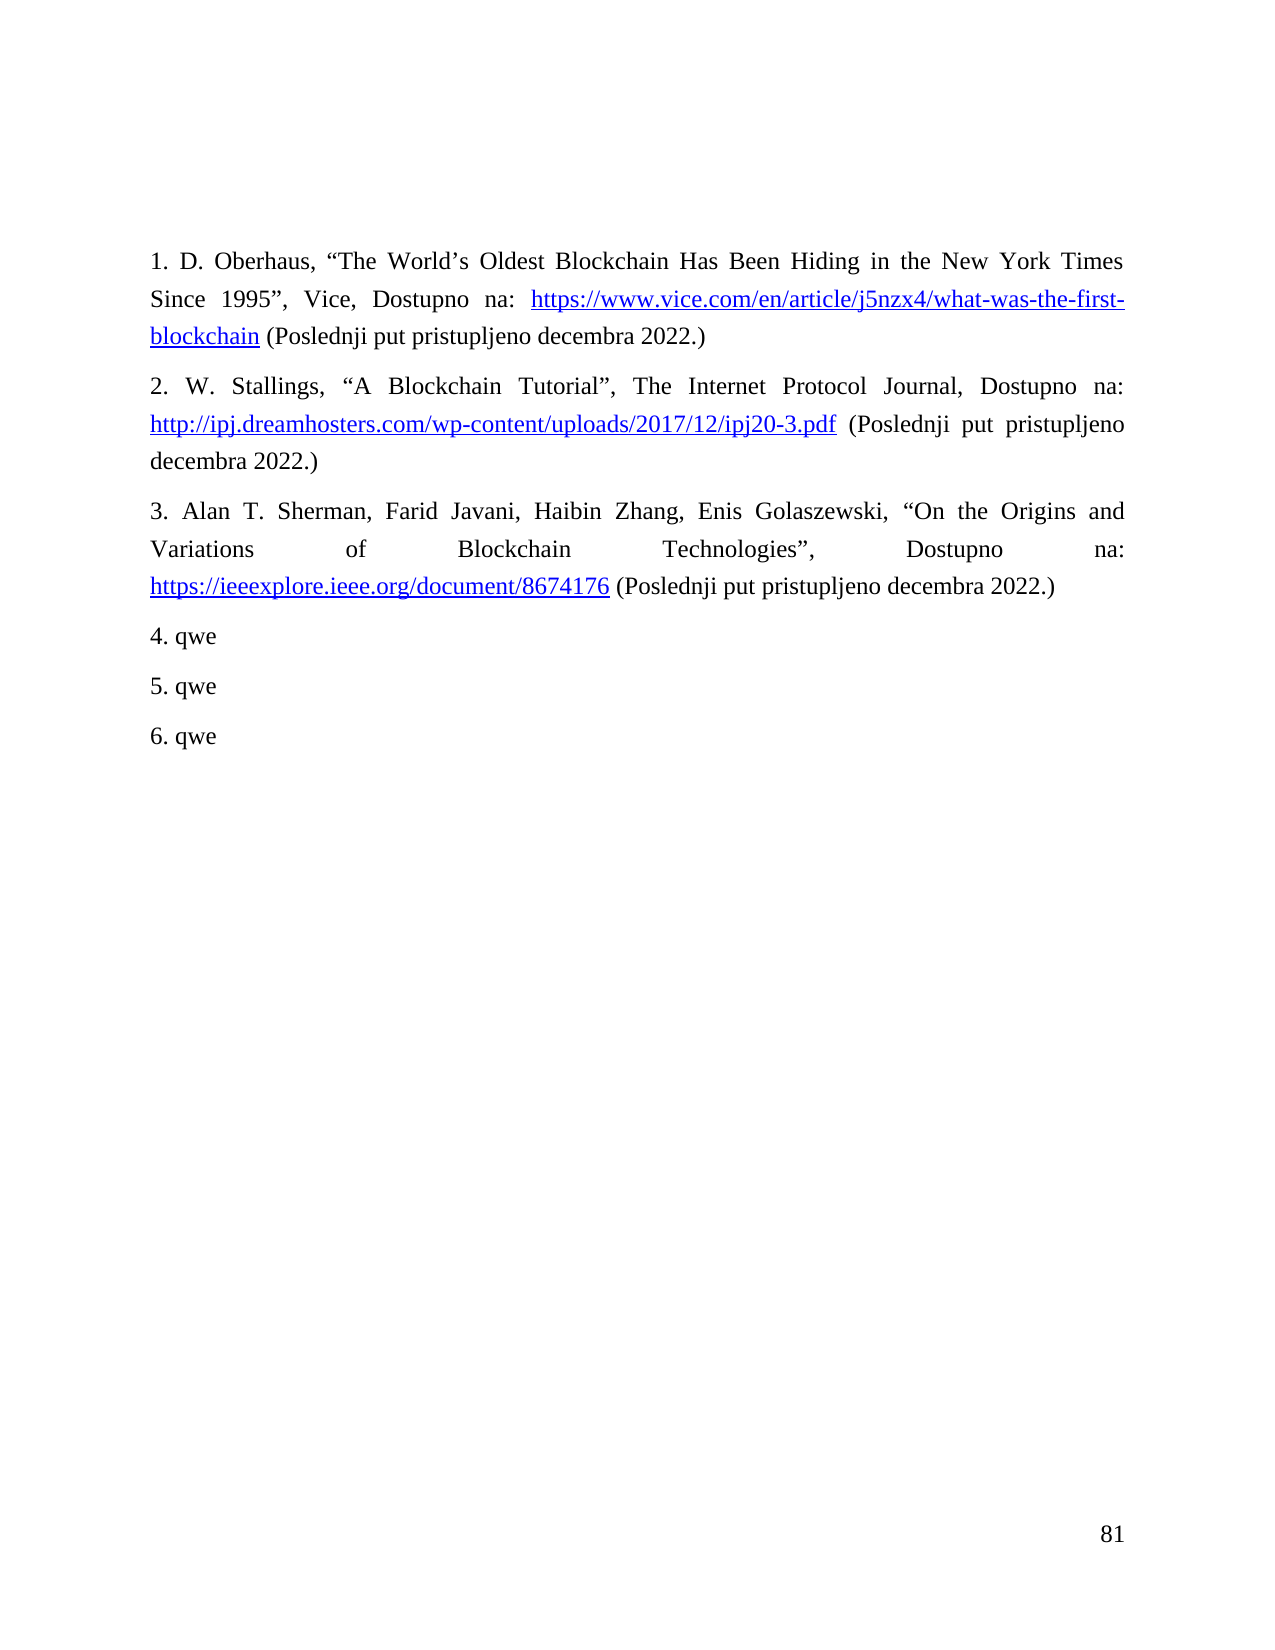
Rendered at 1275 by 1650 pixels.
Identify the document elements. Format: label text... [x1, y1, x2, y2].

text 5. qwe [150, 662, 1125, 700]
text 4. qwe [150, 612, 1125, 650]
text 1. D. Oberhaus, “The World’s Oldest Blockchain Has Been Hiding in the New York Times Since 1995”, Vice, Dostupno na: https://www.vice.com/en/article/j5nzx4/what-was-the-first-blockchain (Poslednji put pristupljeno decembra 2022.) [150, 237, 1125, 350]
text 2. W. Stallings, “A Blockchain Tutorial”, The Internet Protocol Journal, Dostupno na: http://ipj.dreamhosters.com/wp-content/uploads/2017/12/ipj20-3.pdf (Poslednji put pristupljeno decembra 2022.) [150, 362, 1125, 475]
text 3. Alan T. Sherman, Farid Javani, Haibin Zhang, Enis Golaszewski, “On the Origins and Variations of Blockchain Technologies”, Dostupno na: https://ieeexplore.ieee.org/document/8674176 (Poslednji put pristupljeno decembra 2022.) [150, 487, 1125, 600]
text 6. qwe [150, 712, 1125, 750]
